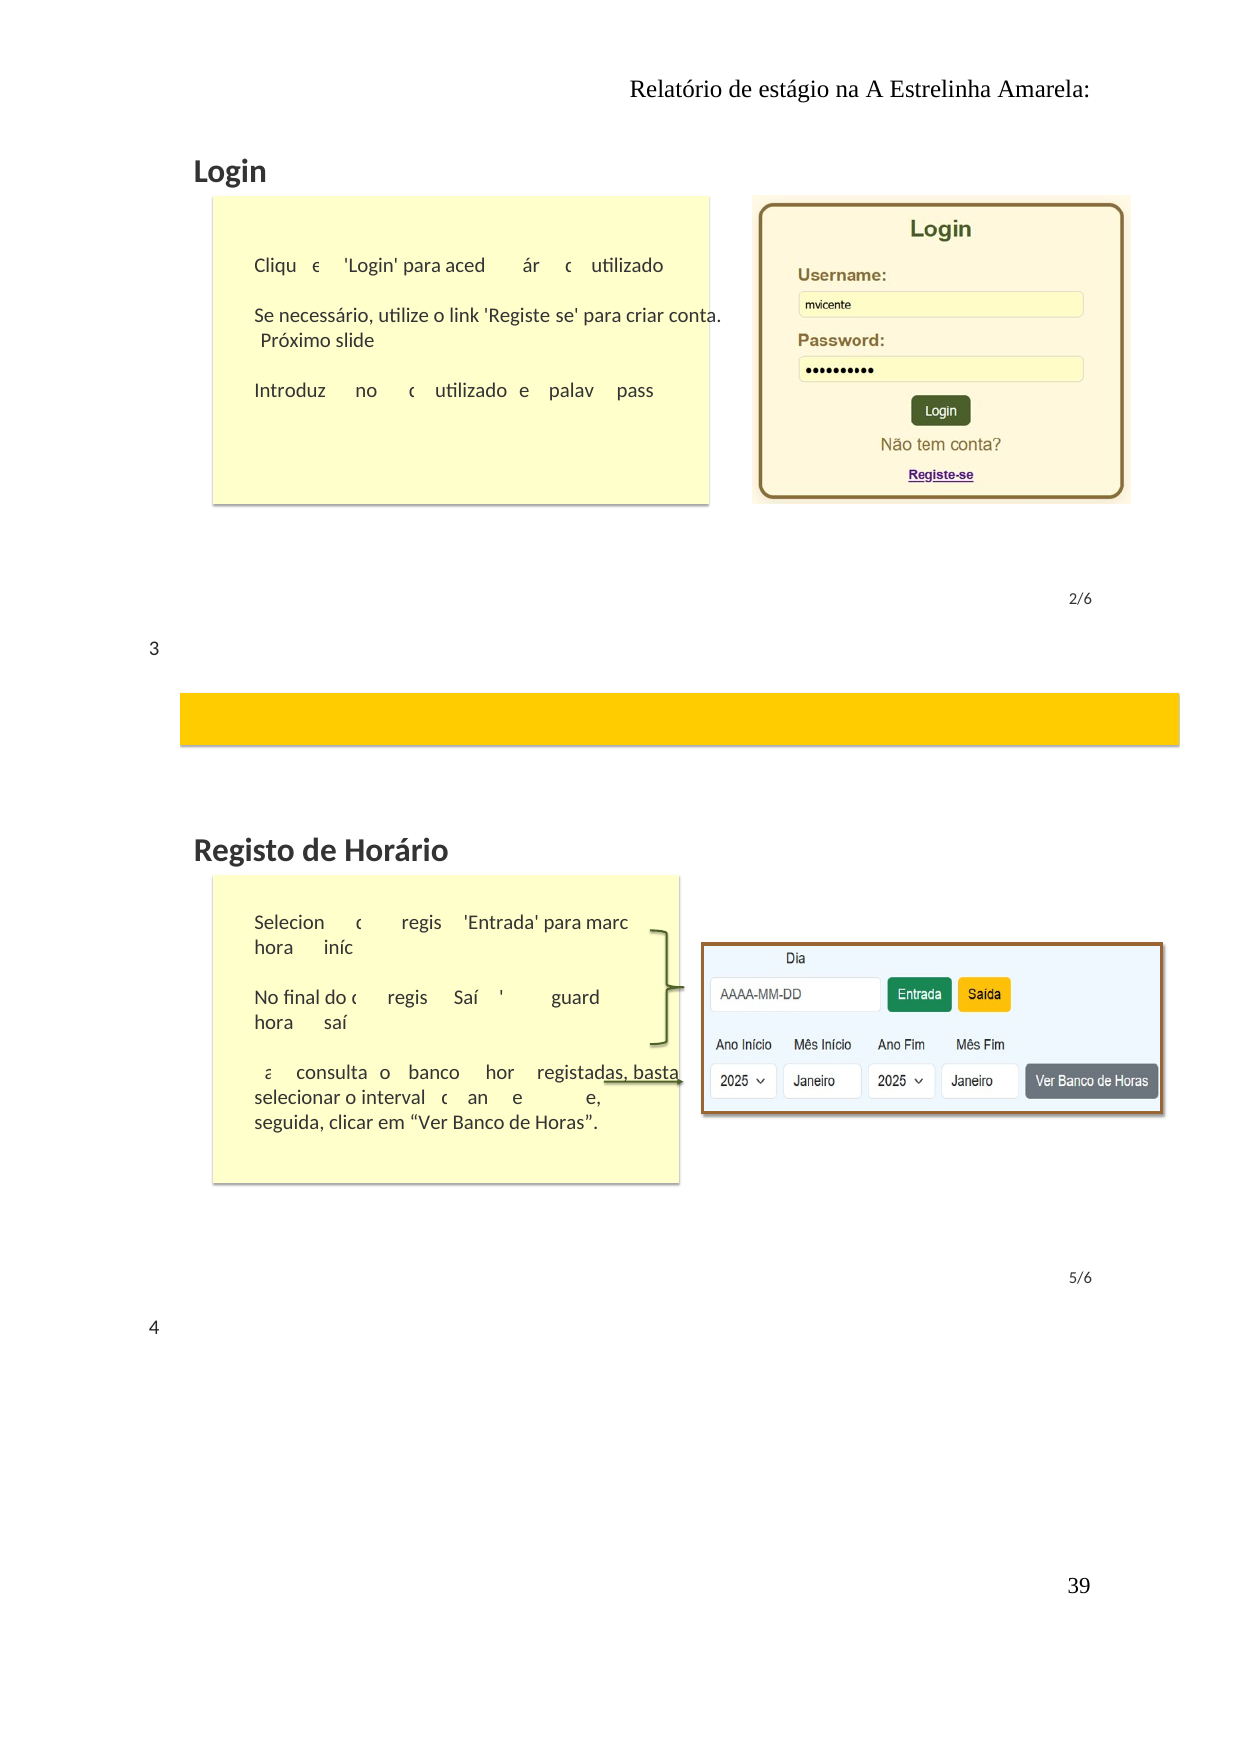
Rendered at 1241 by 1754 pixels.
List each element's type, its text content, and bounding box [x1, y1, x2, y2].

picture [209, 193, 712, 510]
picture [209, 872, 694, 1189]
text 3 [148, 635, 1090, 660]
picture [752, 195, 1131, 504]
text 2/6 [150, 589, 1092, 609]
text 5/6 [150, 1268, 1092, 1288]
subtitle Login [193, 150, 1090, 191]
subtitle Registo de Horário [193, 829, 1090, 870]
text 4 [148, 1314, 1090, 1339]
picture [698, 940, 1169, 1121]
picture [179, 691, 1180, 750]
